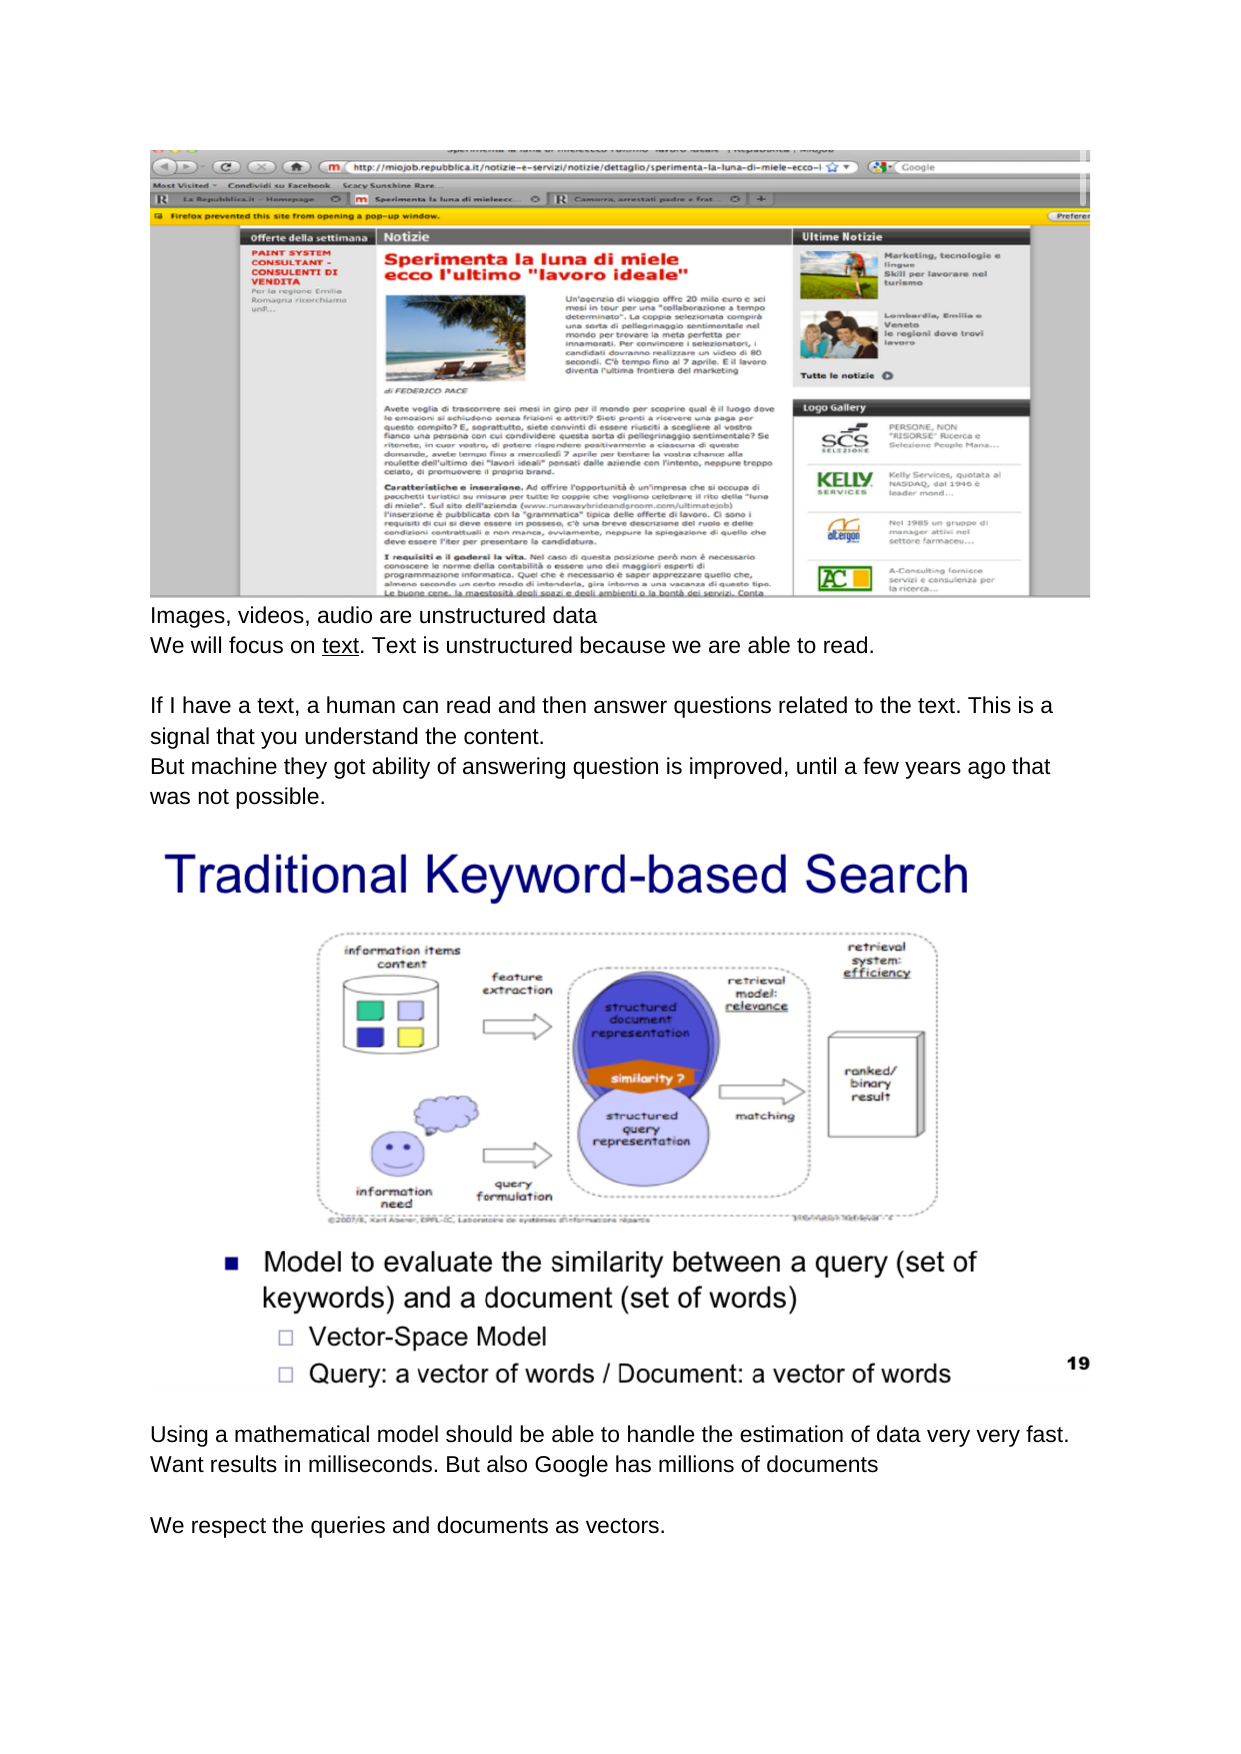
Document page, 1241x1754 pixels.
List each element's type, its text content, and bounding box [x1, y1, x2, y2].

text If I have a text, a human can read and then answer questions related to the text. This is a signal that you understand the content. [150, 692, 1090, 749]
text We respect the queries and documents as vectors. [150, 1512, 1090, 1538]
picture [150, 843, 1091, 1388]
text Using a mathematical model should be able to handle the estimation of data very very fast. Want results in milliseconds. But also Google has millions of documents [150, 1421, 1090, 1478]
text But machine they got ability of answering question is improved, until a few years ago that was not possible. [150, 753, 1090, 809]
picture [150, 150, 1091, 598]
text Images, videos, audio are unstructured data [150, 602, 1090, 628]
text We will focus on text. Text is unstructured because we are able to read. [150, 632, 1090, 658]
